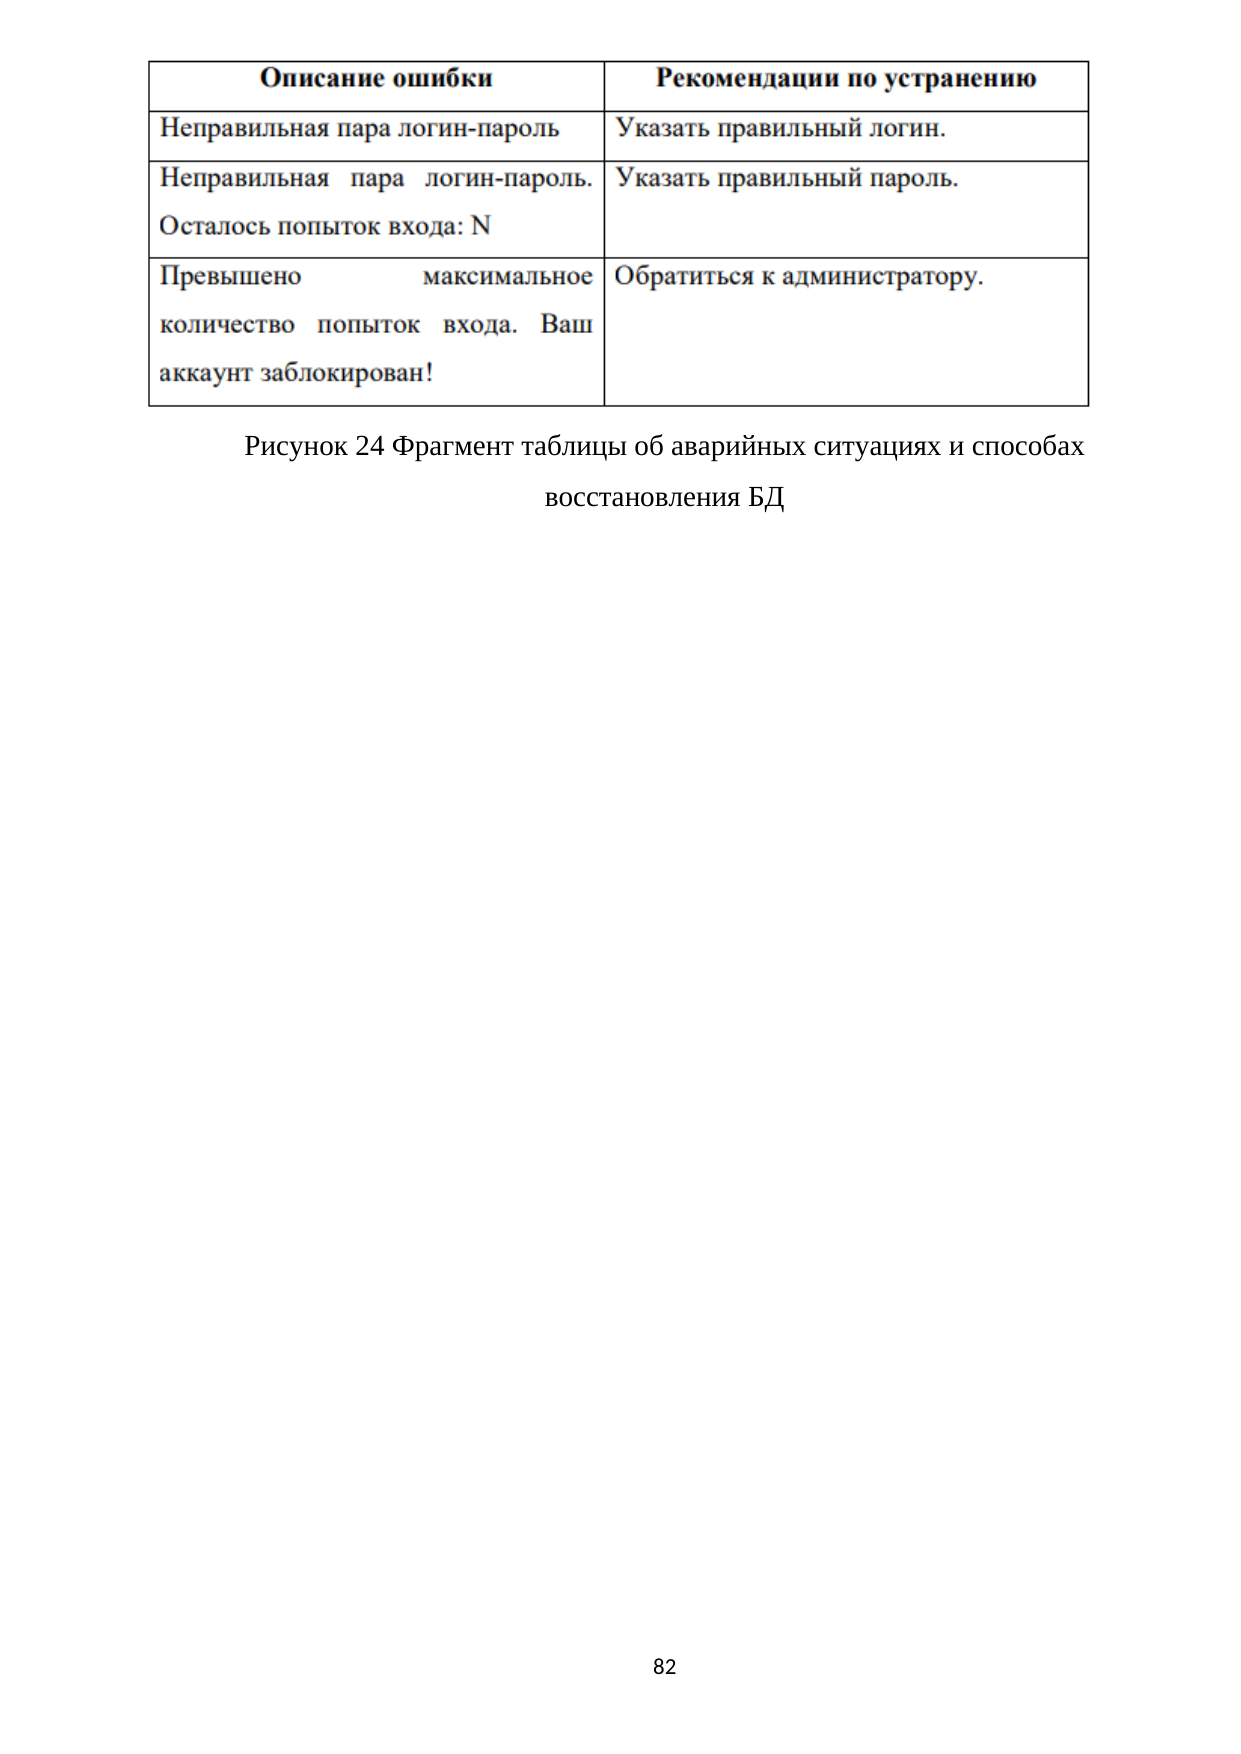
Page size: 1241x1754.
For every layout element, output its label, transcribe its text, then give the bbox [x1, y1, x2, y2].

picture [147, 59, 1093, 410]
text Рисунок 24 Фрагмент таблицы об аварийных ситуациях и способах восстановления БД [148, 428, 1181, 512]
